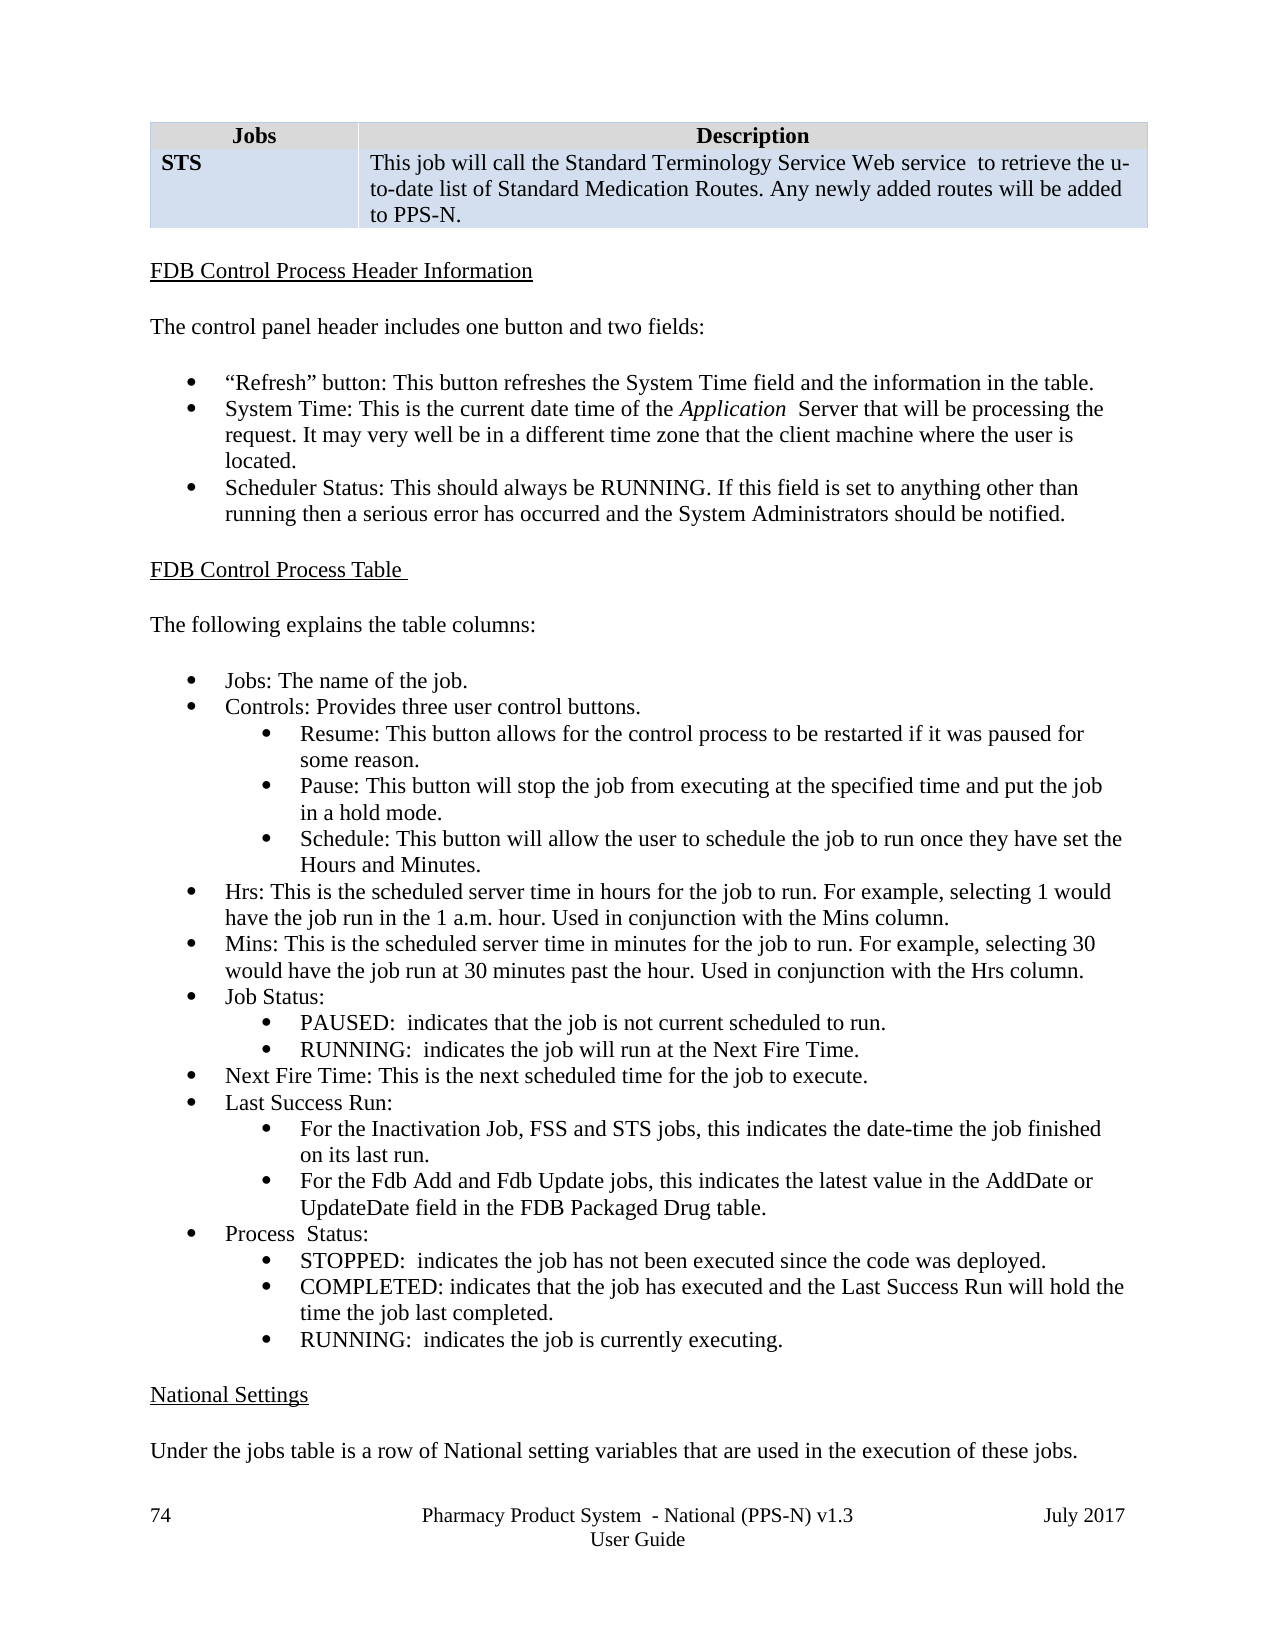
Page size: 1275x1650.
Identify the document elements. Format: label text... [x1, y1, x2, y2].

list Resume: This button allows for the control process to be restarted if it was paused for some reason. [262, 719, 1125, 772]
list System Time: This is the current date time of the Application A software product that provides a specified functionality. Server that will be processing the request. It may very well be in a different time zone that the client machine where the user is located. [187, 395, 1125, 474]
table_cell STS Standards and Terminology Services [151, 149, 358, 228]
list For the Inactivation Job, FSS and STS jobs, this indicates the date-time the job finished on its last run. [262, 1115, 1125, 1168]
list Pause: This button will stop the job from executing at the specified time and put the job in a hold mode. [262, 772, 1125, 825]
list Next Fire Time: This is the next scheduled time for the job to execute. [187, 1062, 1125, 1088]
list Mins: This is the scheduled server time in minutes for the job to run. For example, selecting 30 would have the job run at 30 minutes past the hour. Used in conjunction with the Hrs column. [187, 930, 1125, 983]
list Hrs: This is the scheduled server time in hours for the job to run. For example, selecting 1 would have the job run in the 1 a.m. hour. Used in conjunction with the Mins column. [187, 878, 1125, 930]
list Jobs: The name of the job. [187, 667, 1125, 693]
table_cell This job will call the Standard Terminology Service Web service A logical grouping of capabilities that support a common business process. Thus a “drug information service” might provide capabilities that allow for the searching of different types of drug information and different types of searches for the same information (i.e., searching for a drug by Generic Name, NDC, Therapeutic category). This is loosely analogous to the class-method relationship, in which a class is composed of multiple methods that support the usage of the class. to retrieve the u- to-date list of Standard Medication Routes. Any newly added routes will be added to PPS-N. [359, 149, 1147, 228]
text National Settings [150, 1381, 1125, 1408]
list RUNNING: indicates the job will run at the Next Fire Time. [262, 1036, 1125, 1062]
list Process A process is a collection of activities that takes one or more kinds of input and creates an output that is of value to the customer. It is cross-functional and results oriented, defying rather than respecting organizational boundaries. It is focused on goals and ends rather than actions and means. Thinking about the process is a prerequisite to re-engineering; only processes can be re-engineered. Status: [187, 1220, 1125, 1247]
list Controls: Provides three user control buttons. [187, 693, 1125, 719]
list “Refresh” button: This button refreshes the System Time field and the information in the table. [187, 368, 1125, 395]
list Job Status: [187, 983, 1125, 1009]
subtitle FDB Control Process Header Information [150, 257, 1125, 284]
table_header Jobs [151, 123, 358, 149]
text The control panel header includes one button and two fields: [150, 313, 1125, 339]
list RUNNING: indicates the job is currently executing. [262, 1326, 1125, 1352]
list COMPLETED: indicates that the job has executed and the Last Success Run will hold the time the job last completed. [262, 1273, 1125, 1326]
list PAUSED: indicates that the job is not current scheduled to run. [262, 1009, 1125, 1036]
list For the Fdb Add and Fdb Update jobs, this indicates the latest value in the AddDate or UpdateDate field in the FDB Packaged Drug table. [262, 1168, 1125, 1220]
list STOPPED: indicates the job has not been executed since the code was deployed. [262, 1247, 1125, 1273]
list Schedule: This button will allow the user to schedule the job to run once they have set the Hours and Minutes. [262, 825, 1125, 878]
table_header Description [359, 123, 1147, 149]
text The following explains the table columns: [150, 611, 1125, 638]
list Scheduler Status: This should always be RUNNING. If this field is set to anything other than running then a serious error has occurred and the System Administrators should be notified. [187, 474, 1125, 527]
text Under the jobs table is a row of National setting variables that are used in the execution of these jobs. [150, 1437, 1125, 1463]
subtitle FDB Control Process Table [150, 556, 1125, 582]
list Last Success Run: [187, 1088, 1125, 1115]
